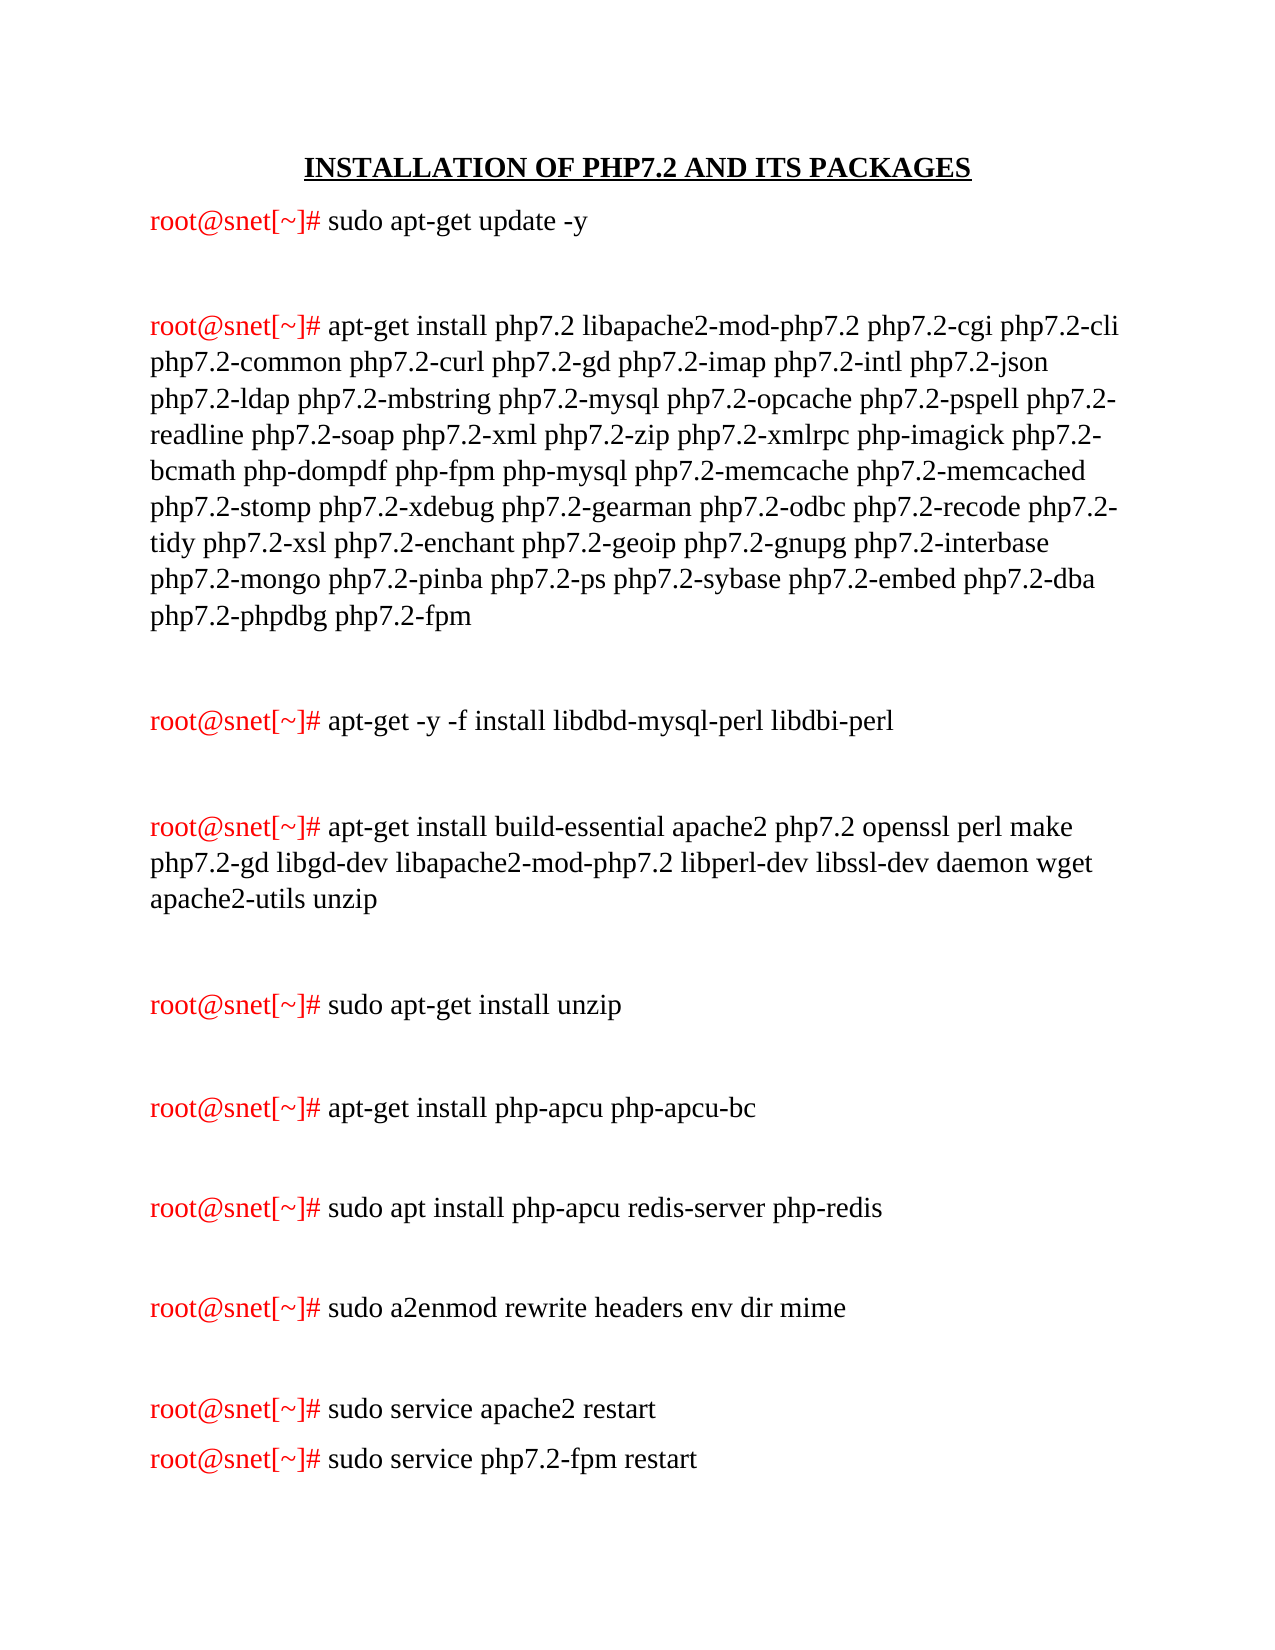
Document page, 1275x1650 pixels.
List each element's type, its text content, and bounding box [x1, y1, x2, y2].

text root@snet[~]# sudo apt-get install unzip [150, 987, 1125, 1020]
text root@snet[~]# sudo apt-get update -y [150, 203, 1125, 236]
text root@snet[~]# apt-get install build-essential apache2 php7.2 openssl perl make php7.2-gd libgd-dev libapache2-mod-php7.2 libperl-dev libssl-dev daemon wget apache2-utils unzip [150, 809, 1125, 915]
text INSTALLATION OF PHP7.2 AND ITS PACKAGES [150, 150, 1125, 183]
text root@snet[~]# sudo service apache2 restart [150, 1391, 1125, 1424]
text root@snet[~]# apt-get install php7.2 libapache2-mod-php7.2 php7.2-cgi php7.2-cli php7.2-common php7.2-curl php7.2-gd php7.2-imap php7.2-intl php7.2-json php7.2-ldap php7.2-mbstring php7.2-mysql php7.2-opcache php7.2-pspell php7.2-readline php7.2-soap php7.2-xml php7.2-zip php7.2-xmlrpc php-imagick php7.2-bcmath php-dompdf php-fpm php-mysql php7.2-memcache php7.2-memcached php7.2-stomp php7.2-xdebug php7.2-gearman php7.2-odbc php7.2-recode php7.2-tidy php7.2-xsl php7.2-enchant php7.2-geoip php7.2-gnupg php7.2-interbase php7.2-mongo php7.2-pinba php7.2-ps php7.2-sybase php7.2-embed php7.2-dba php7.2-phpdbg php7.2-fpm [150, 308, 1125, 631]
text root@snet[~]# sudo service php7.2-fpm restart [150, 1441, 1125, 1475]
text root@snet[~]# apt-get install php-apcu php-apcu-bc [150, 1090, 1125, 1123]
text root@snet[~]# apt-get -y -f install libdbd-mysql-perl libdbi-perl [150, 703, 1125, 737]
text root@snet[~]# sudo a2enmod rewrite headers env dir mime [150, 1291, 1125, 1324]
text root@snet[~]# sudo apt install php-apcu redis-server php-redis [150, 1190, 1125, 1224]
